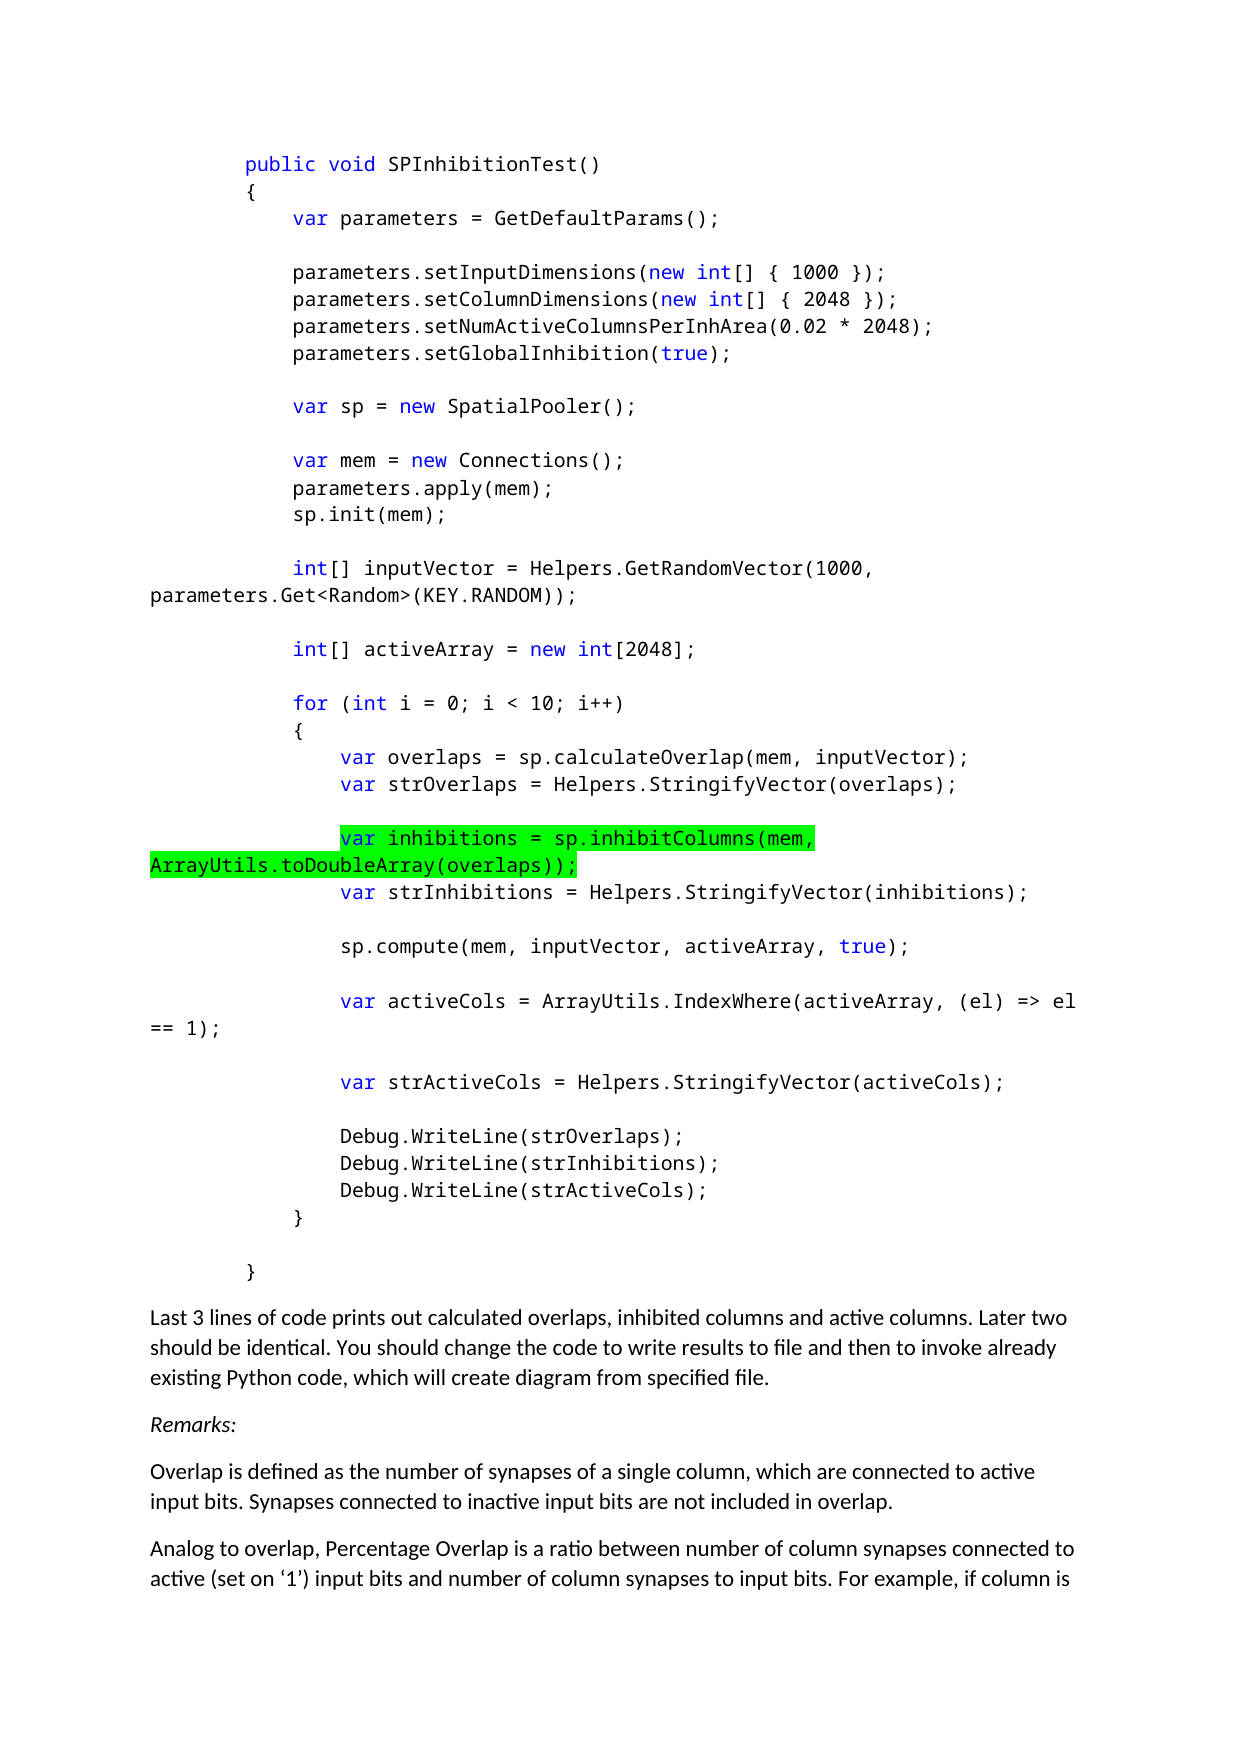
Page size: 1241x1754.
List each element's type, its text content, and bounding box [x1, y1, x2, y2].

text var inhibitions = sp.inhibitColumns(mem, ArrayUtils.toDoubleArray(overlaps)); [150, 824, 1090, 878]
text Debug.WriteLine(strInhibitions); [150, 1149, 1090, 1176]
text sp.compute(mem, inputVector, activeArray, true); [150, 932, 1090, 959]
text sp.init(mem); [150, 501, 1090, 528]
text Debug.WriteLine(strOverlaps); [150, 1122, 1090, 1149]
text parameters.apply(mem); [150, 474, 1090, 501]
text int[] inputVector = Helpers.GetRandomVector(1000, parameters.Get<Random>(KEY.RANDOM)); [150, 555, 1090, 609]
text for (int i = 0; i < 10; i++) [150, 689, 1090, 717]
text parameters.setColumnDimensions(new int[] { 2048 }); [150, 285, 1090, 312]
text var activeCols = ArrayUtils.IndexWhere(activeArray, (el) => el == 1); [150, 987, 1090, 1041]
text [150, 1534, 1090, 1592]
text var strInhibitions = Helpers.StringifyVector(inhibitions); [150, 878, 1090, 905]
text var strOverlaps = Helpers.StringifyVector(overlaps); [150, 771, 1090, 797]
text int[] activeArray = new int[2048]; [150, 636, 1090, 663]
text var mem = new Connections(); [150, 447, 1090, 474]
text Remarks: [150, 1410, 1090, 1438]
text Last 3 lines of code prints out calculated overlaps, inhibited columns and active columns. Later two should be identical. You should change the code to write results to file and then to invoke already existing Python code, which will create diagram from specified file. [150, 1303, 1090, 1391]
text Overlap is defined as the number of synapses of a single column, which are connected to active input bits. Synapses connected to inactive input bits are not included in overlap. [150, 1457, 1090, 1515]
text public void SPInhibitionTest() [150, 150, 1090, 177]
text { [150, 717, 1090, 743]
text var strActiveCols = Helpers.StringifyVector(activeCols); [150, 1068, 1090, 1095]
text Debug.WriteLine(strActiveCols); [150, 1176, 1090, 1203]
text parameters.setNumActiveColumnsPerInhArea(0.02 * 2048); [150, 312, 1090, 339]
text { [150, 177, 1090, 204]
text } [150, 1203, 1090, 1230]
text var parameters = GetDefaultParams(); [150, 204, 1090, 231]
text } [150, 1257, 1090, 1284]
text parameters.setGlobalInhibition(true); [150, 339, 1090, 366]
text parameters.setInputDimensions(new int[] { 1000 }); [150, 258, 1090, 285]
text var sp = new SpatialPooler(); [150, 393, 1090, 420]
text var overlaps = sp.calculateOverlap(mem, inputVector); [150, 743, 1090, 771]
